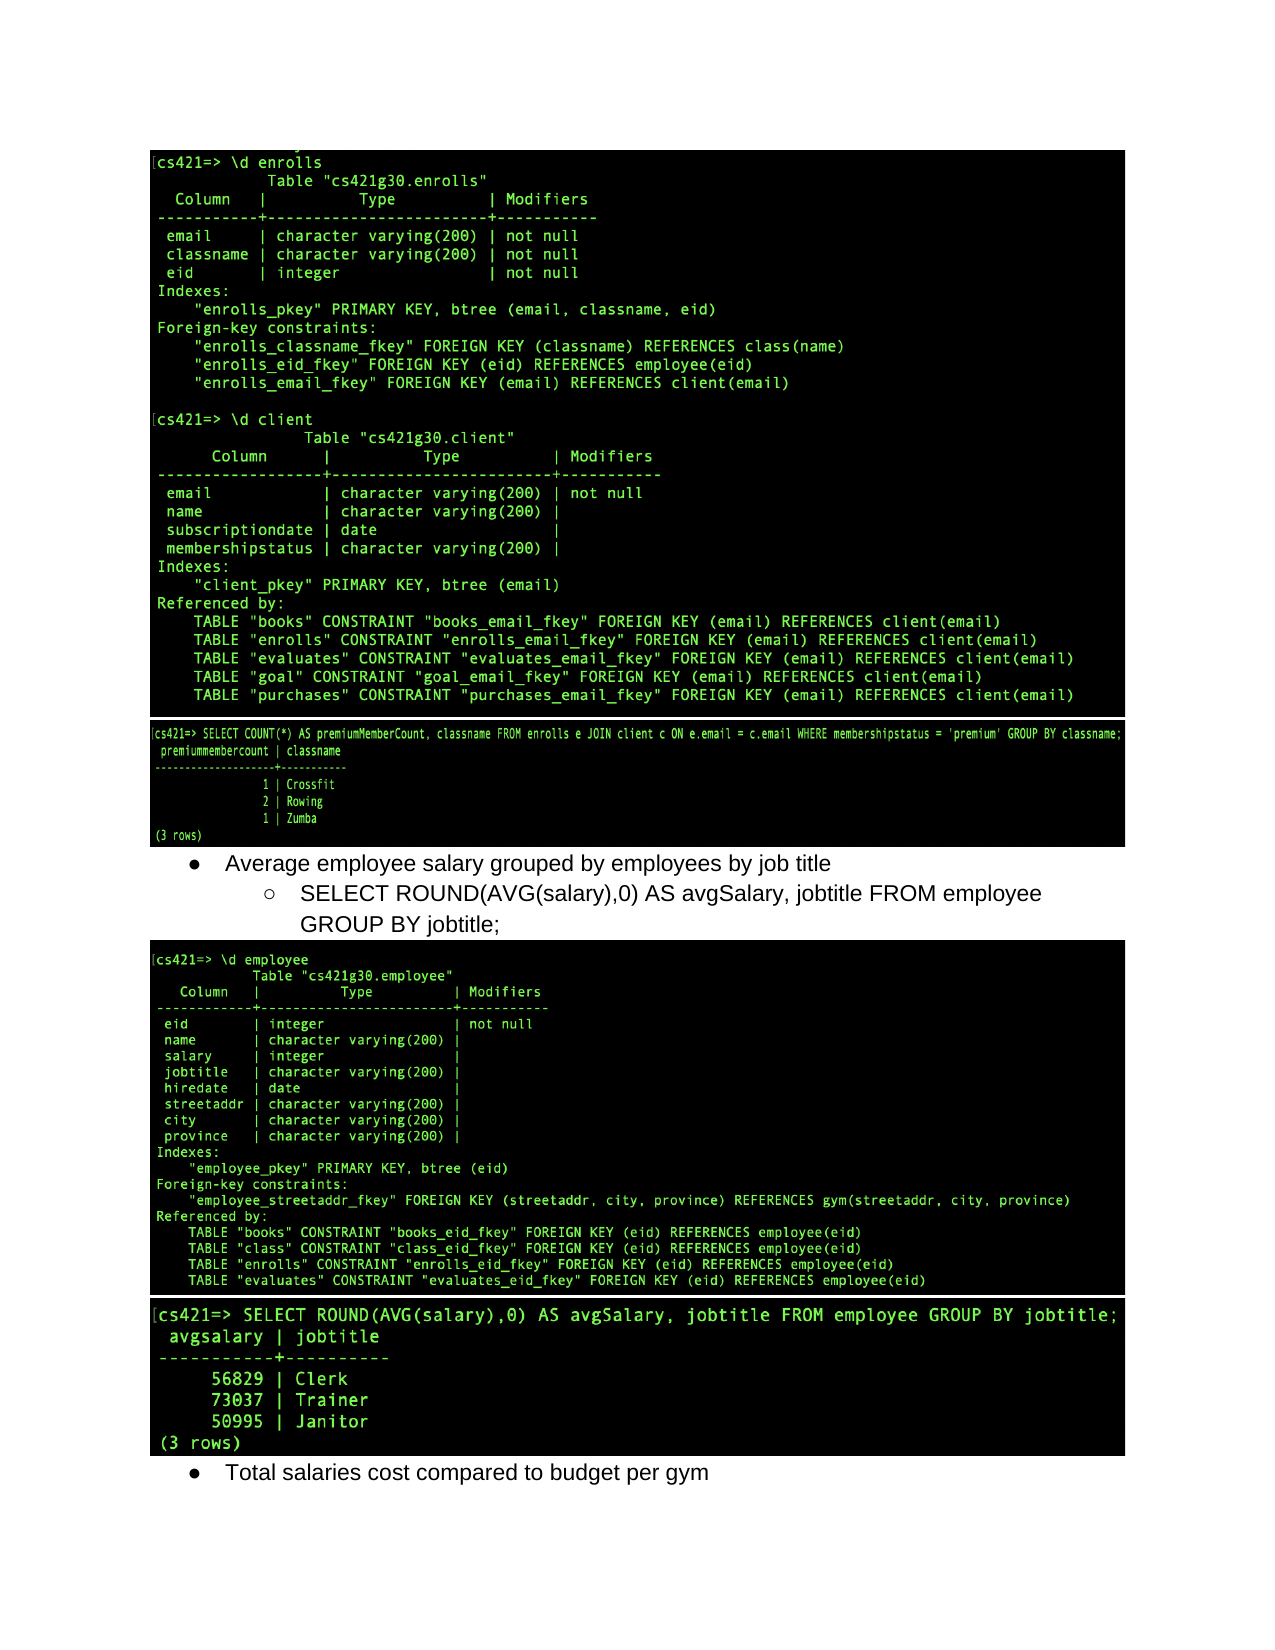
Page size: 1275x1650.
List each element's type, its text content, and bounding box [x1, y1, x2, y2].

list Average employee salary grouped by employees by job title [187, 850, 1125, 877]
picture [150, 720, 1125, 847]
picture [150, 940, 1125, 1295]
picture [150, 150, 1125, 717]
list Total salaries cost compared to budget per gym [187, 1459, 1125, 1485]
picture [150, 1298, 1125, 1456]
list SELECT ROUND(AVG(salary),0) AS avgSalary, jobtitle FROM employee GROUP BY jobtitle; [262, 880, 1125, 937]
